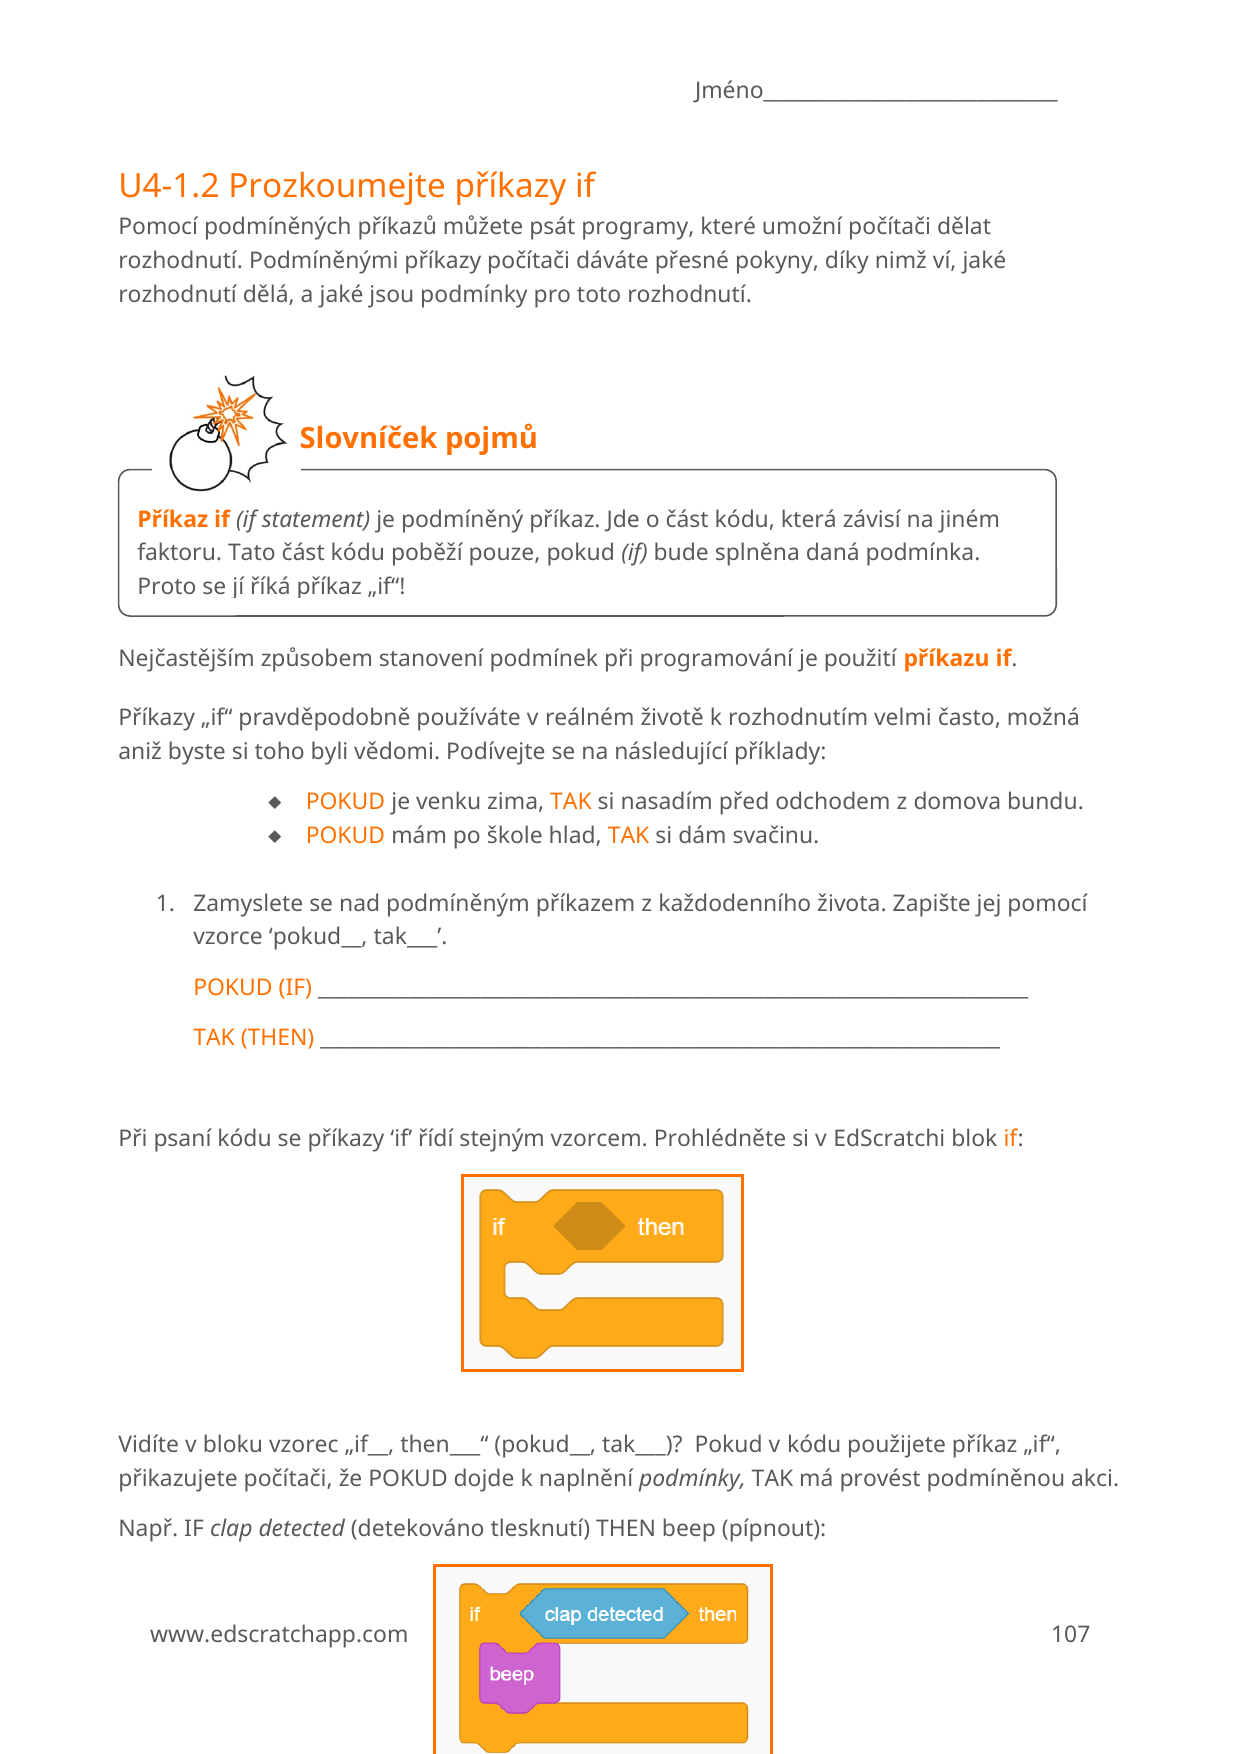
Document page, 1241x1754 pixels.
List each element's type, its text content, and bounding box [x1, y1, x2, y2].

list Zamyslete se nad podmíněným příkazem z každodenního života. Zapište jej pomocí vzorce ‘pokud__, tak___’. [156, 887, 1122, 952]
text Při psaní kódu se příkazy ‘if’ řídí stejným vzorcem. Prohlédněte si v EdScratchi blok if: [118, 1122, 1122, 1153]
subtitle U4-1.2 Prozkoumejte příkazy if [118, 161, 1122, 207]
text Příkazy „if“ pravděpodobně používáte v reálném životě k rozhodnutím velmi často, možná aniž byste si toho byli vědomi. Podívejte se na následující příklady: [118, 701, 1122, 766]
text TAK (THEN) ___________________________________________________________________ [118, 1021, 1122, 1052]
list POKUD mám po škole hlad, TAK si dám svačinu. [268, 819, 1122, 850]
text Pomocí podmíněných příkazů můžete psát programy, které umožní počítači dělat rozhodnutí. Podmíněnými příkazy počítači dáváte přesné pokyny, díky nimž ví, jaké rozhodnutí dělá, a jaké jsou podmínky pro toto rozhodnutí. [118, 210, 1122, 309]
text Vidíte v bloku vzorec „if__, then___“ (pokud__, tak___)? Pokud v kódu použijete příkaz „if“, přikazujete počítači, že POKUD dojde k naplnění podmínky, TAK má provést podmíněnou akci. [118, 1428, 1122, 1493]
picture [464, 1177, 741, 1369]
picture [436, 1567, 770, 1754]
text Např. IF clap detected (detekováno tlesknutí) THEN beep (pípnout): [118, 1512, 1122, 1543]
list POKUD je venku zima, TAK si nasadím před odchodem z domova bundu. [268, 785, 1122, 817]
picture [152, 358, 301, 506]
text Nejčastějším způsobem stanovení podmínek při programování je použití příkazu if. [118, 328, 1122, 674]
text POKUD (IF) ______________________________________________________________________ [118, 971, 1122, 1002]
